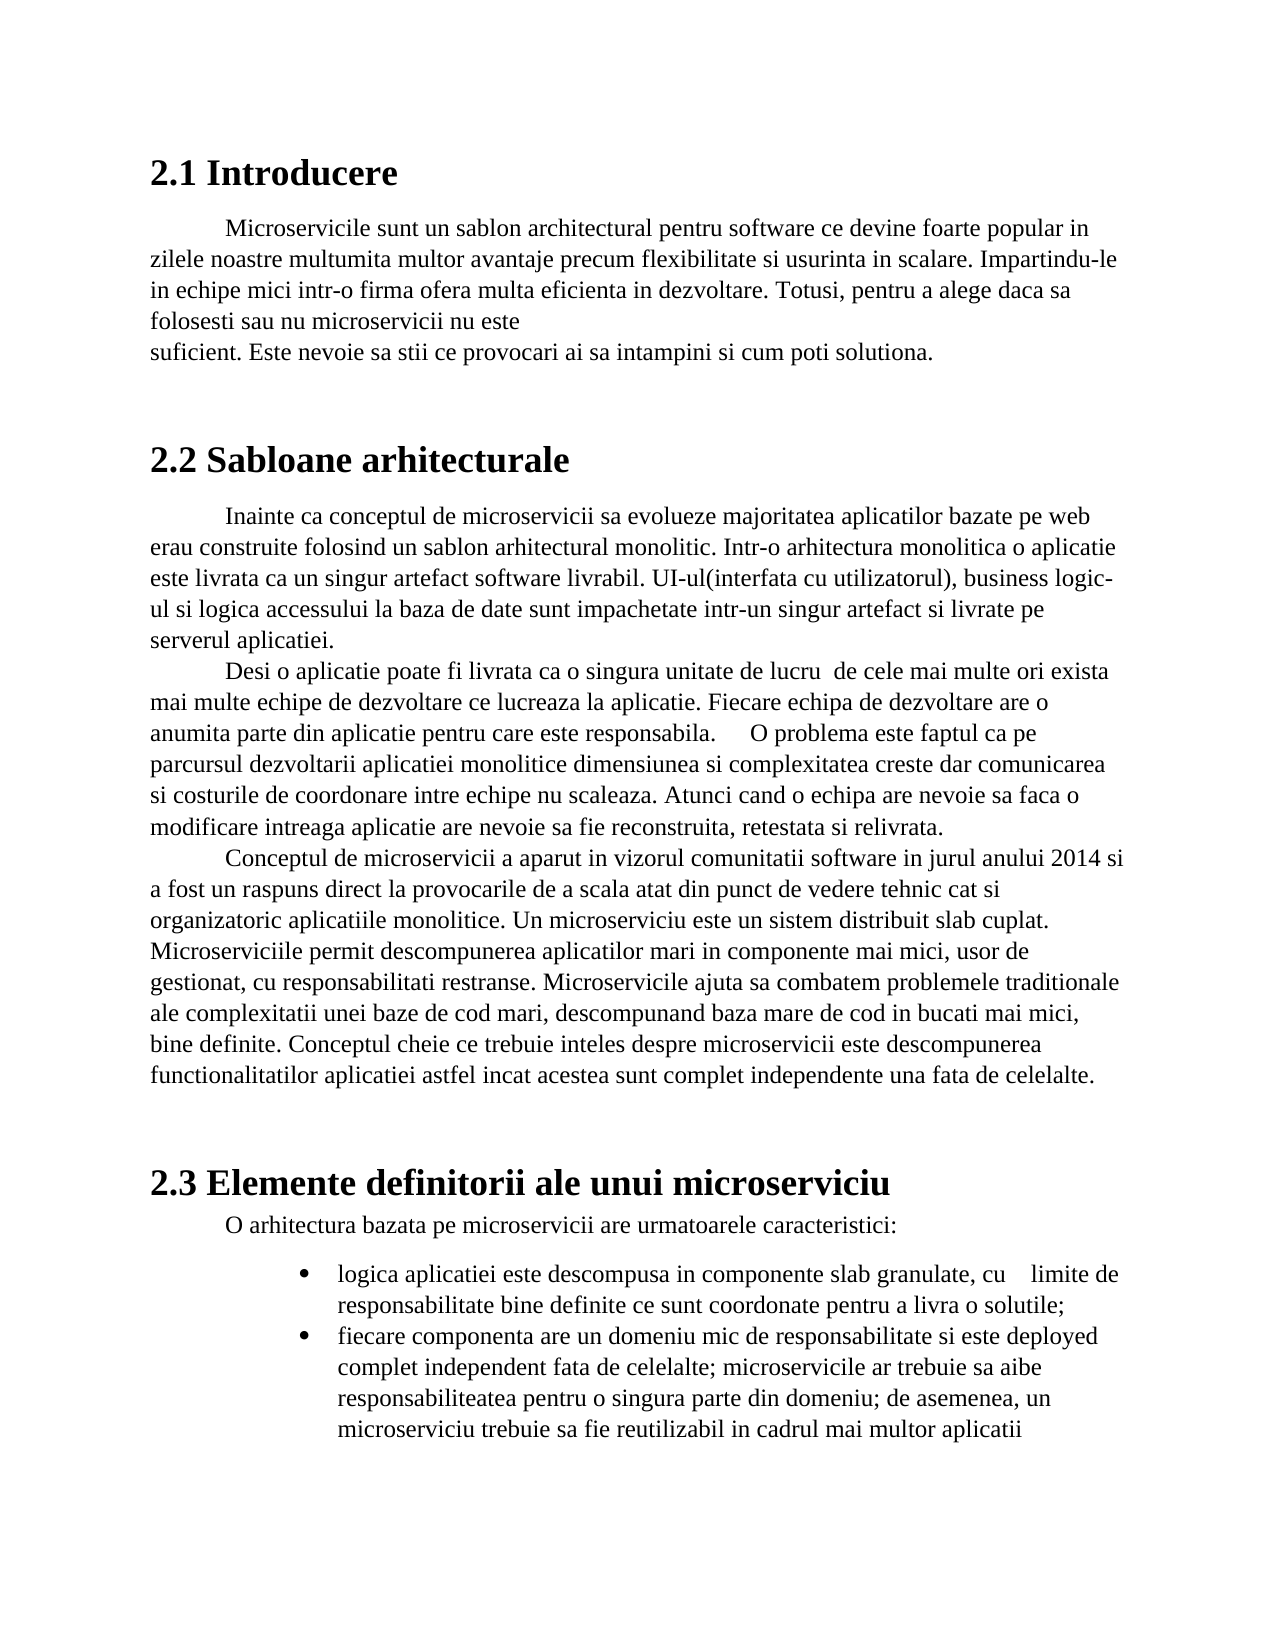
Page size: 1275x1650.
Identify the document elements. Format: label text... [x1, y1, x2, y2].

text 2.1 Introducere [150, 150, 1125, 193]
text Inainte ca conceptul de microservicii sa evolueze majoritatea aplicatilor bazate pe web erau construite folosind un sablon arhitectural monolitic. Intr-o arhitectura monolitica o aplicatie este livrata ca un singur artefact software livrabil. UI-ul(interfata cu utilizatorul), business logic-ul si logica accessului la baza de date sunt impachetate intr-un singur artefact si livrate pe serverul aplicatiei. Desi o aplicatie poate fi livrata ca o singura unitate de lucru de cele mai multe ori exista mai multe echipe de dezvoltare ce lucreaza la aplicatie. Fiecare echipa de dezvoltare are o anumita parte din aplicatie pentru care este responsabila. O problema este faptul ca pe parcursul dezvoltarii aplicatiei monolitice dimensiunea si complexitatea creste dar comunicarea si costurile de coordonare intre echipe nu scaleaza. Atunci cand o echipa are nevoie sa faca o modificare intreaga aplicatie are nevoie sa fie reconstruita, retestata si relivrata. Conceptul de microservicii a aparut in vizorul comunitatii software in jurul anului 2014 si a fost un raspuns direct la provocarile de a scala atat din punct de vedere tehnic cat si organizatoric aplicatiile monolitice. Un microserviciu este un sistem distribuit slab cuplat. Microserviciile permit descompunerea aplicatilor mari in componente mai mici, usor de gestionat, cu responsabilitati restranse. Microservicile ajuta sa combatem problemele traditionale ale complexitatii unei baze de cod mari, descompunand baza mare de cod in bucati mai mici, bine definite. Conceptul cheie ce trebuie inteles despre microservicii este descompunerea functionalitatilor aplicatiei astfel incat acestea sunt complet independente una fata de celelalte. [150, 501, 1125, 1089]
list fiecare componenta are un domeniu mic de responsabilitate si este deployed complet independent fata de celelalte; microservicile ar trebuie sa aibe responsabiliteatea pentru o singura parte din domeniu; de asemenea, un microserviciu trebuie sa fie reutilizabil in cadrul mai multor aplicatii [300, 1321, 1125, 1443]
text Microservicile sunt un sablon architectural pentru software ce devine foarte popular in zilele noastre multumita multor avantaje precum flexibilitate si usurinta in scalare. Impartindu-le in echipe mici intr-o firma ofera multa eficienta in dezvoltare. Totusi, pentru a alege daca sa folosesti sau nu microservicii nu este suficient. Este nevoie sa stii ce provocari ai sa intampini si cum poti solutiona. [150, 213, 1125, 366]
text 2.2 Sabloane arhitecturale [150, 438, 1125, 481]
text 2.3 Elemente definitorii ale unui microserviciu O arhitectura bazata pe microservicii are urmatoarele caracteristici: [150, 1160, 1125, 1240]
list logica aplicatiei este descompusa in componente slab granulate, cu limite de responsabilitate bine definite ce sunt coordonate pentru a livra o solutile; [300, 1259, 1125, 1319]
